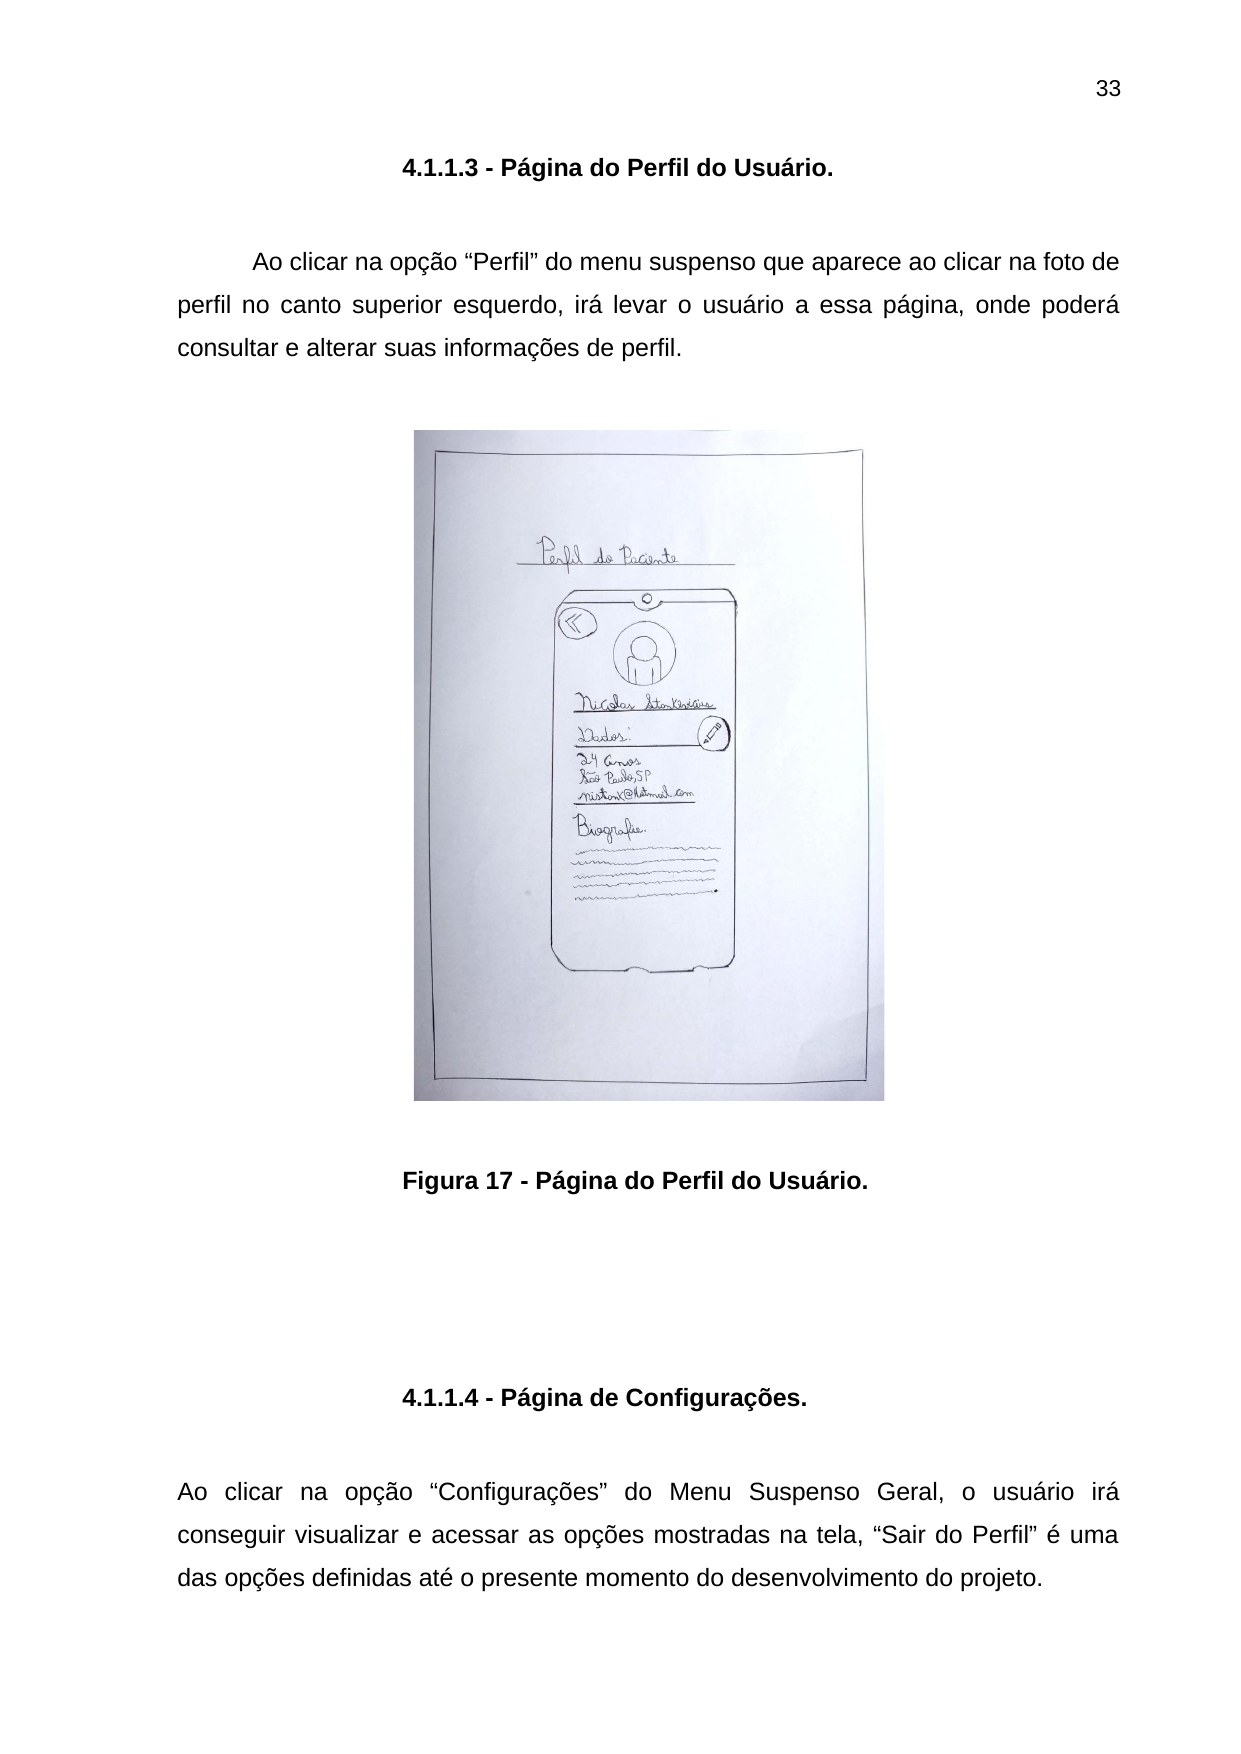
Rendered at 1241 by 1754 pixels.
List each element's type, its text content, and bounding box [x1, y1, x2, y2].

text Ao clicar na opção “Perfil” do menu suspenso que aparece ao clicar na foto de perfil no canto superior esquerdo, irá levar o usuário a essa página, onde poderá consultar e alterar suas informações de perfil. [177, 247, 1121, 362]
picture [413, 430, 885, 1101]
subtitle 4.1.1.3 - Página do Perfil do Usuário. [327, 153, 1121, 182]
text Figura 17 - Página do Perfil do Usuário. [402, 1166, 1121, 1195]
text Ao clicar na opção “Configurações” do Menu Suspenso Geral, o usuário irá conseguir visualizar e acessar as opções mostradas na tela, “Sair do Perfil” é uma das opções definidas até o presente momento do desenvolvimento do projeto. [177, 1477, 1121, 1592]
subtitle 4.1.1.4 - Página de Configurações. [327, 1383, 1121, 1411]
